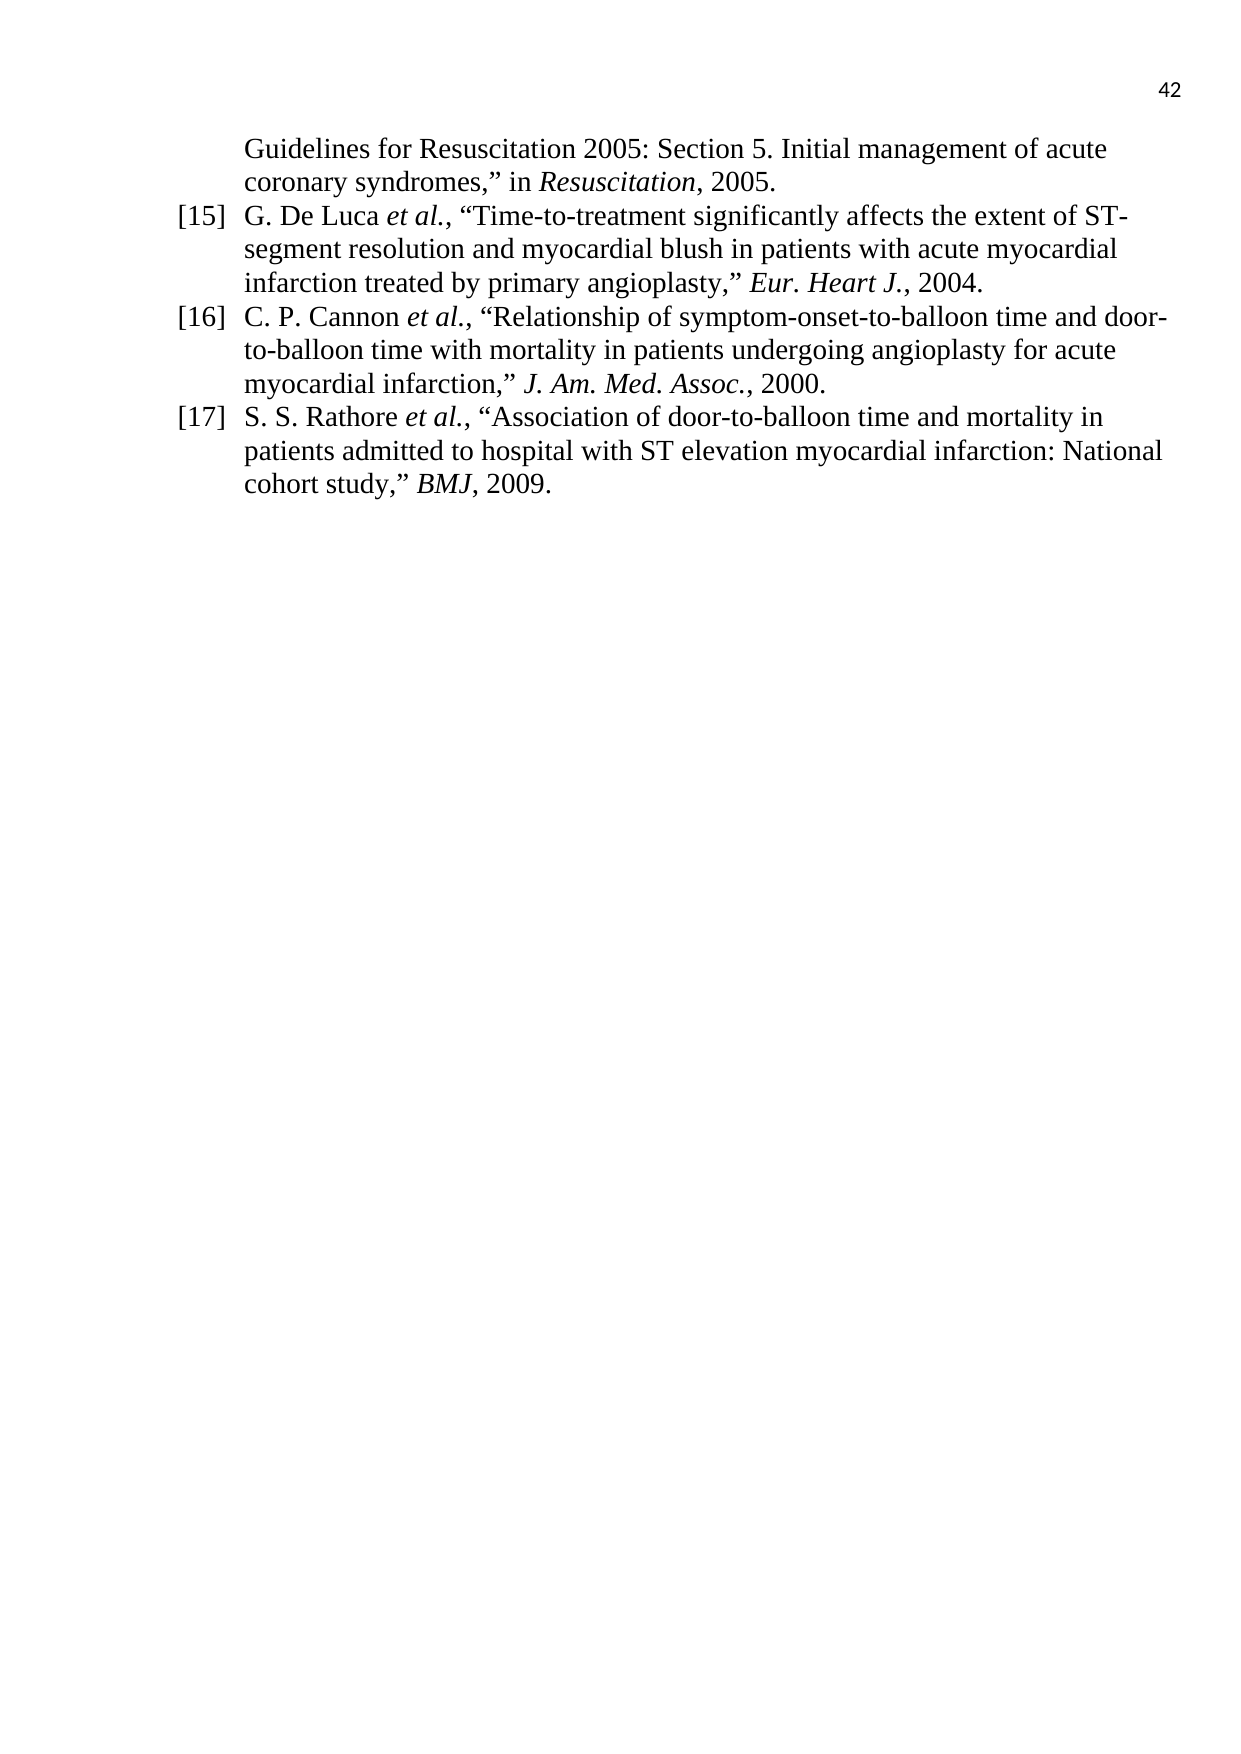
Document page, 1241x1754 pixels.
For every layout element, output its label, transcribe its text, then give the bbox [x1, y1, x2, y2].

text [177, 131, 1181, 198]
text [15] G. De Luca et al., “Time-to-treatment significantly affects the extent of ST-segment resolution and myocardial blush in patients with acute myocardial infarction treated by primary angioplasty,” Eur. Heart J., 2004. [177, 198, 1181, 299]
text [16] C. P. Cannon et al., “Relationship of symptom-onset-to-balloon time and door-to-balloon time with mortality in patients undergoing angioplasty for acute myocardial infarction,” J. Am. Med. Assoc., 2000. [177, 299, 1181, 399]
text [17] S. S. Rathore et al., “Association of door-to-balloon time and mortality in patients admitted to hospital with ST elevation myocardial infarction: National cohort study,” BMJ, 2009. [177, 399, 1181, 500]
